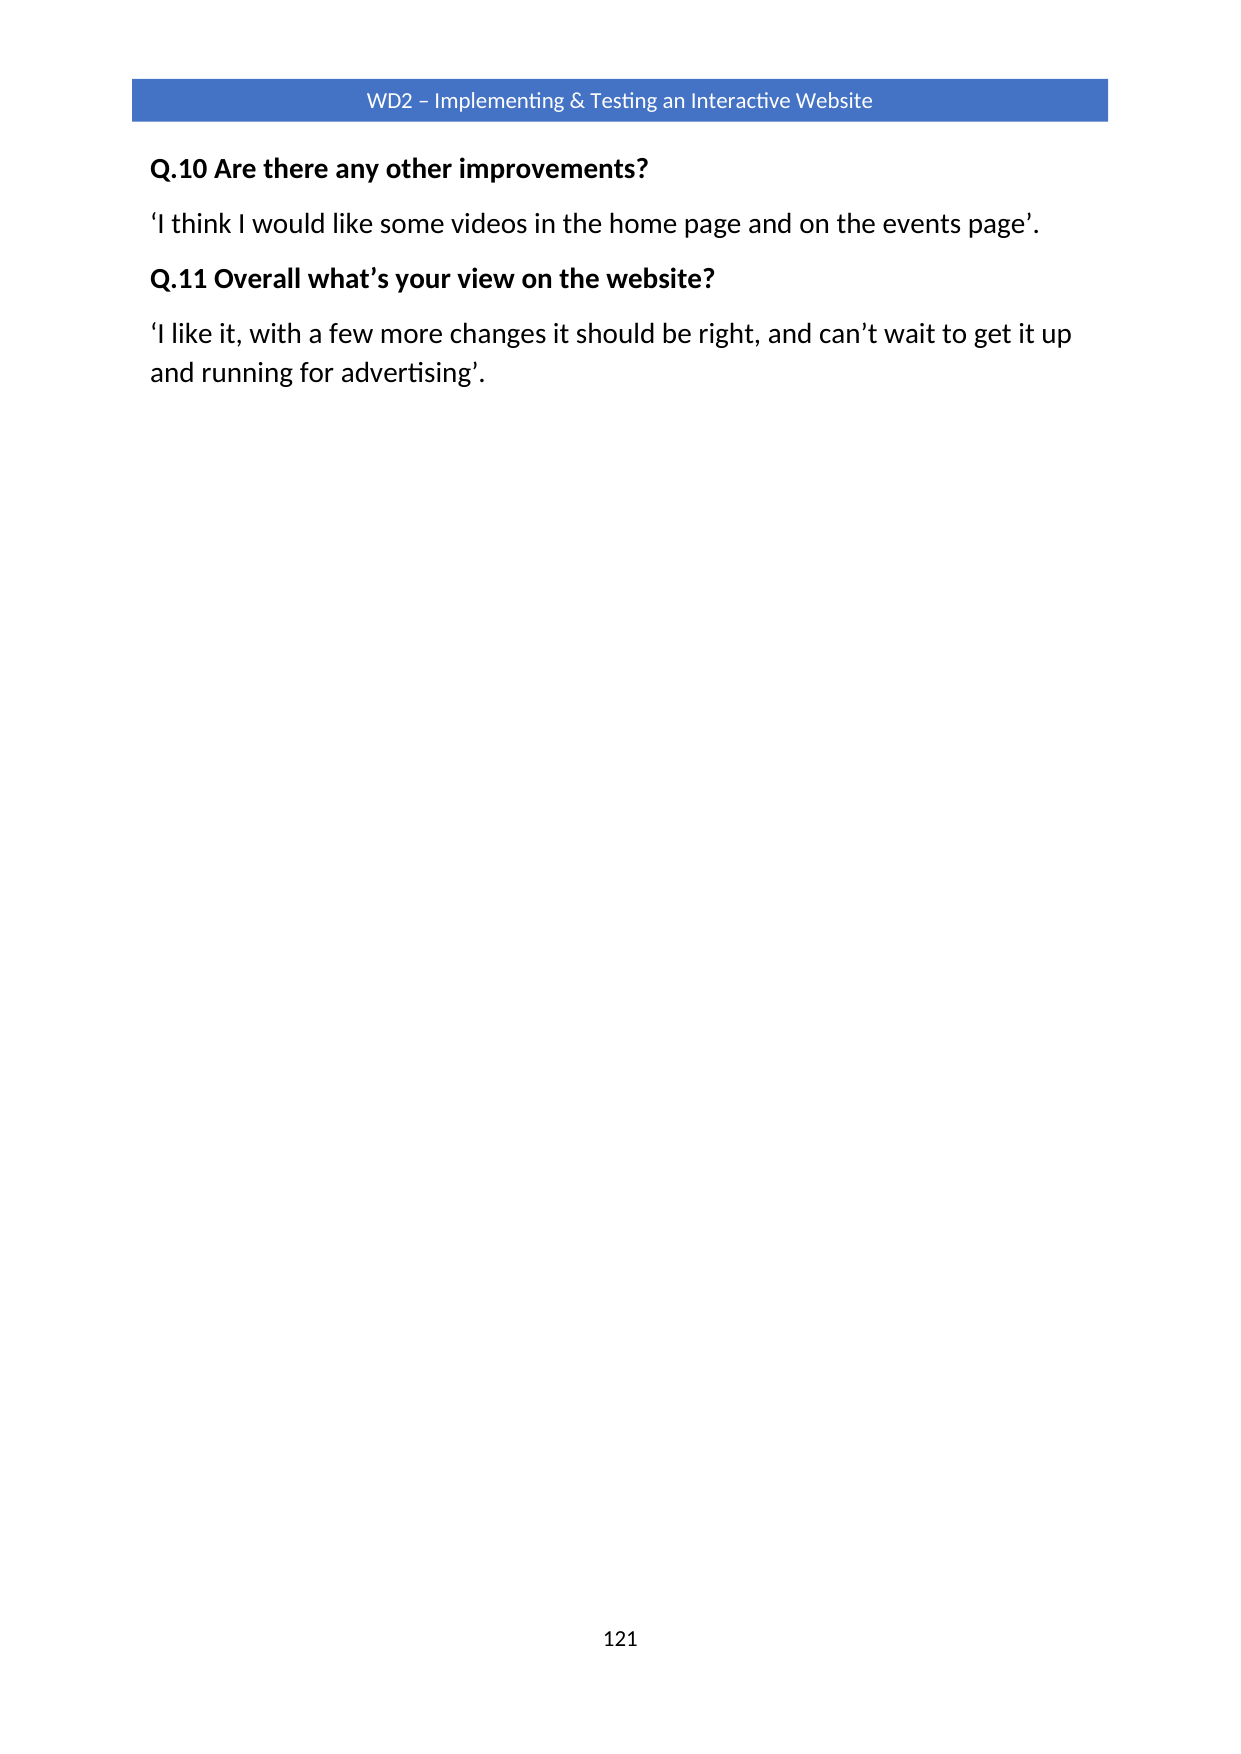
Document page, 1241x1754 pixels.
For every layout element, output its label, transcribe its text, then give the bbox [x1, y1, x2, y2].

text ‘I like it, with a few more changes it should be right, and can’t wait to get it up and running for advertising’. [150, 315, 1090, 389]
text Q.11 Overall what’s your view on the website? [150, 260, 1090, 296]
text Q.10 Are there any other improvements? [150, 150, 1090, 186]
text ‘I think I would like some videos in the home page and on the events page’. [150, 205, 1090, 241]
